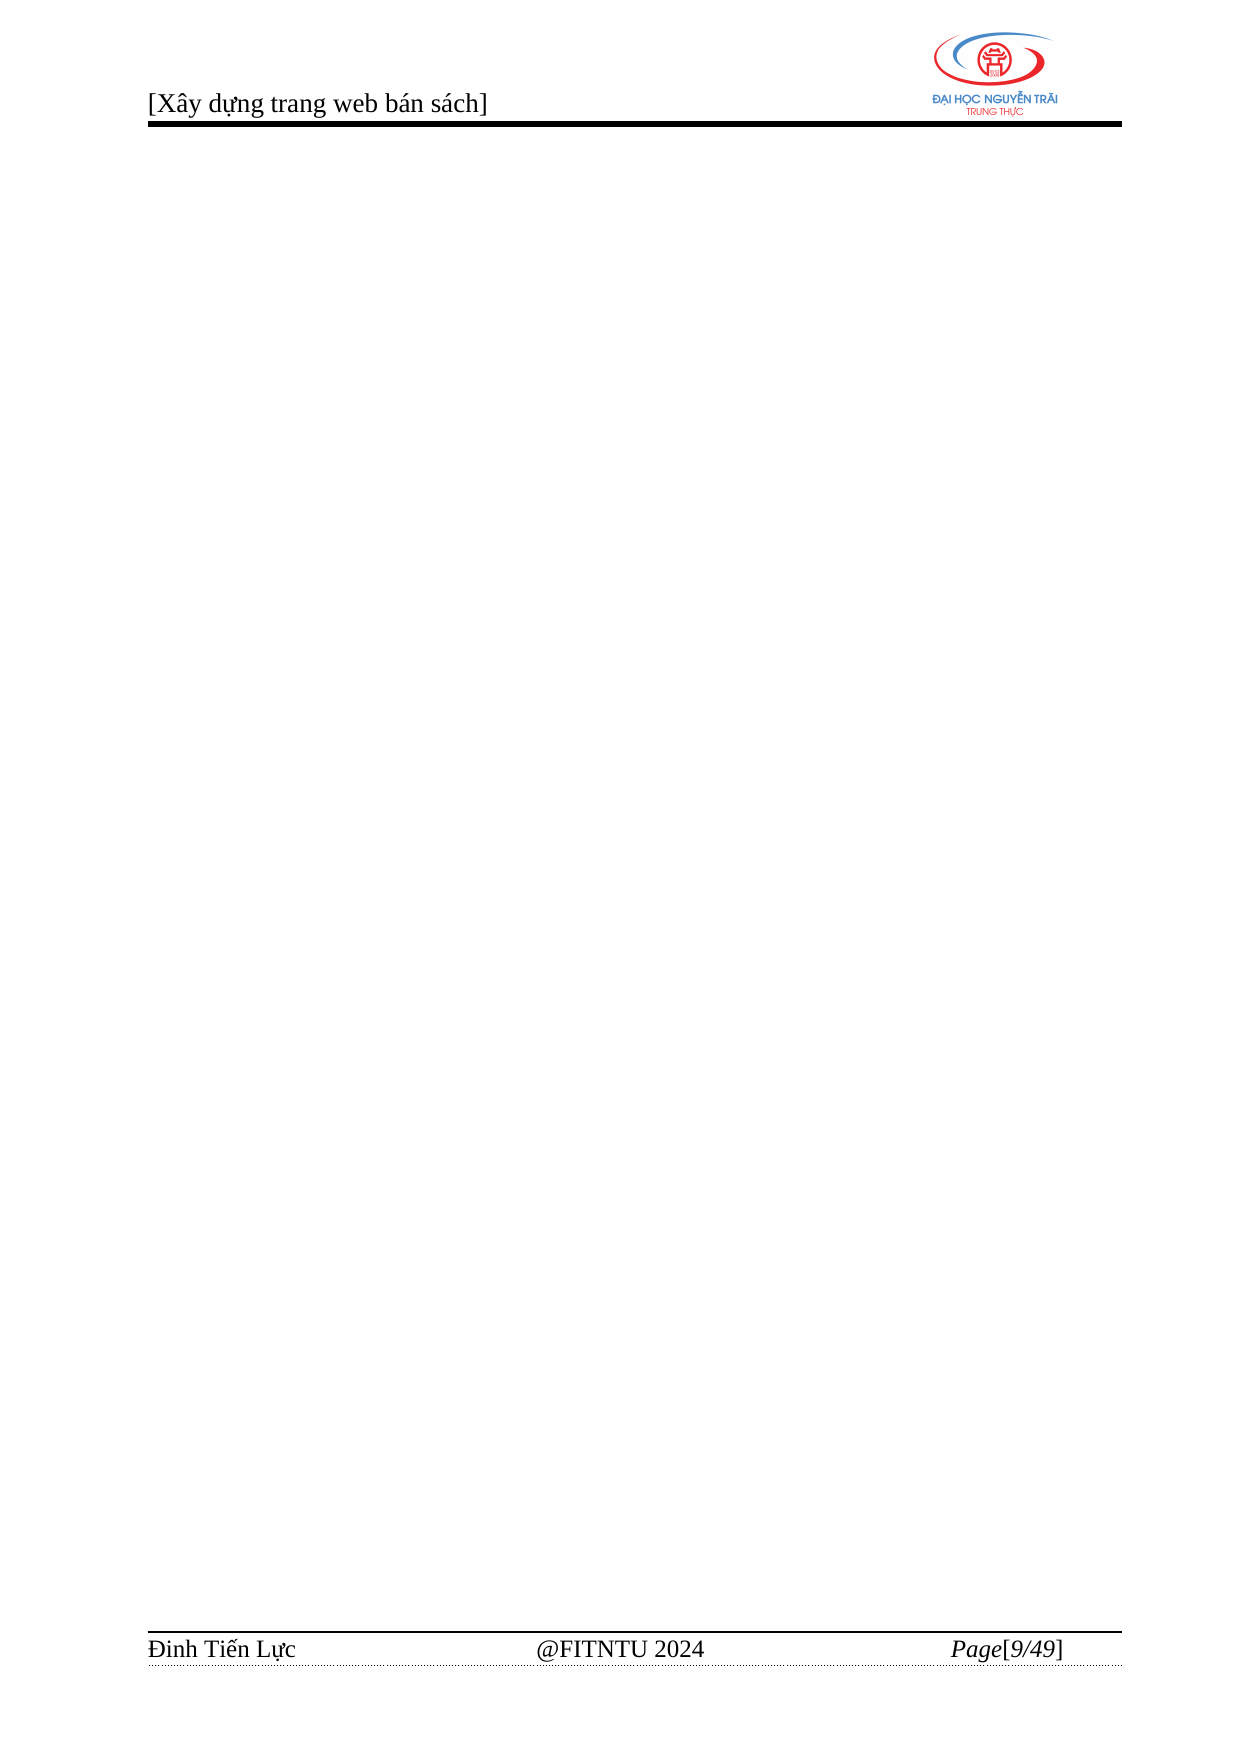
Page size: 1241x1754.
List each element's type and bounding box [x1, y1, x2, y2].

picture [925, 27, 1064, 120]
